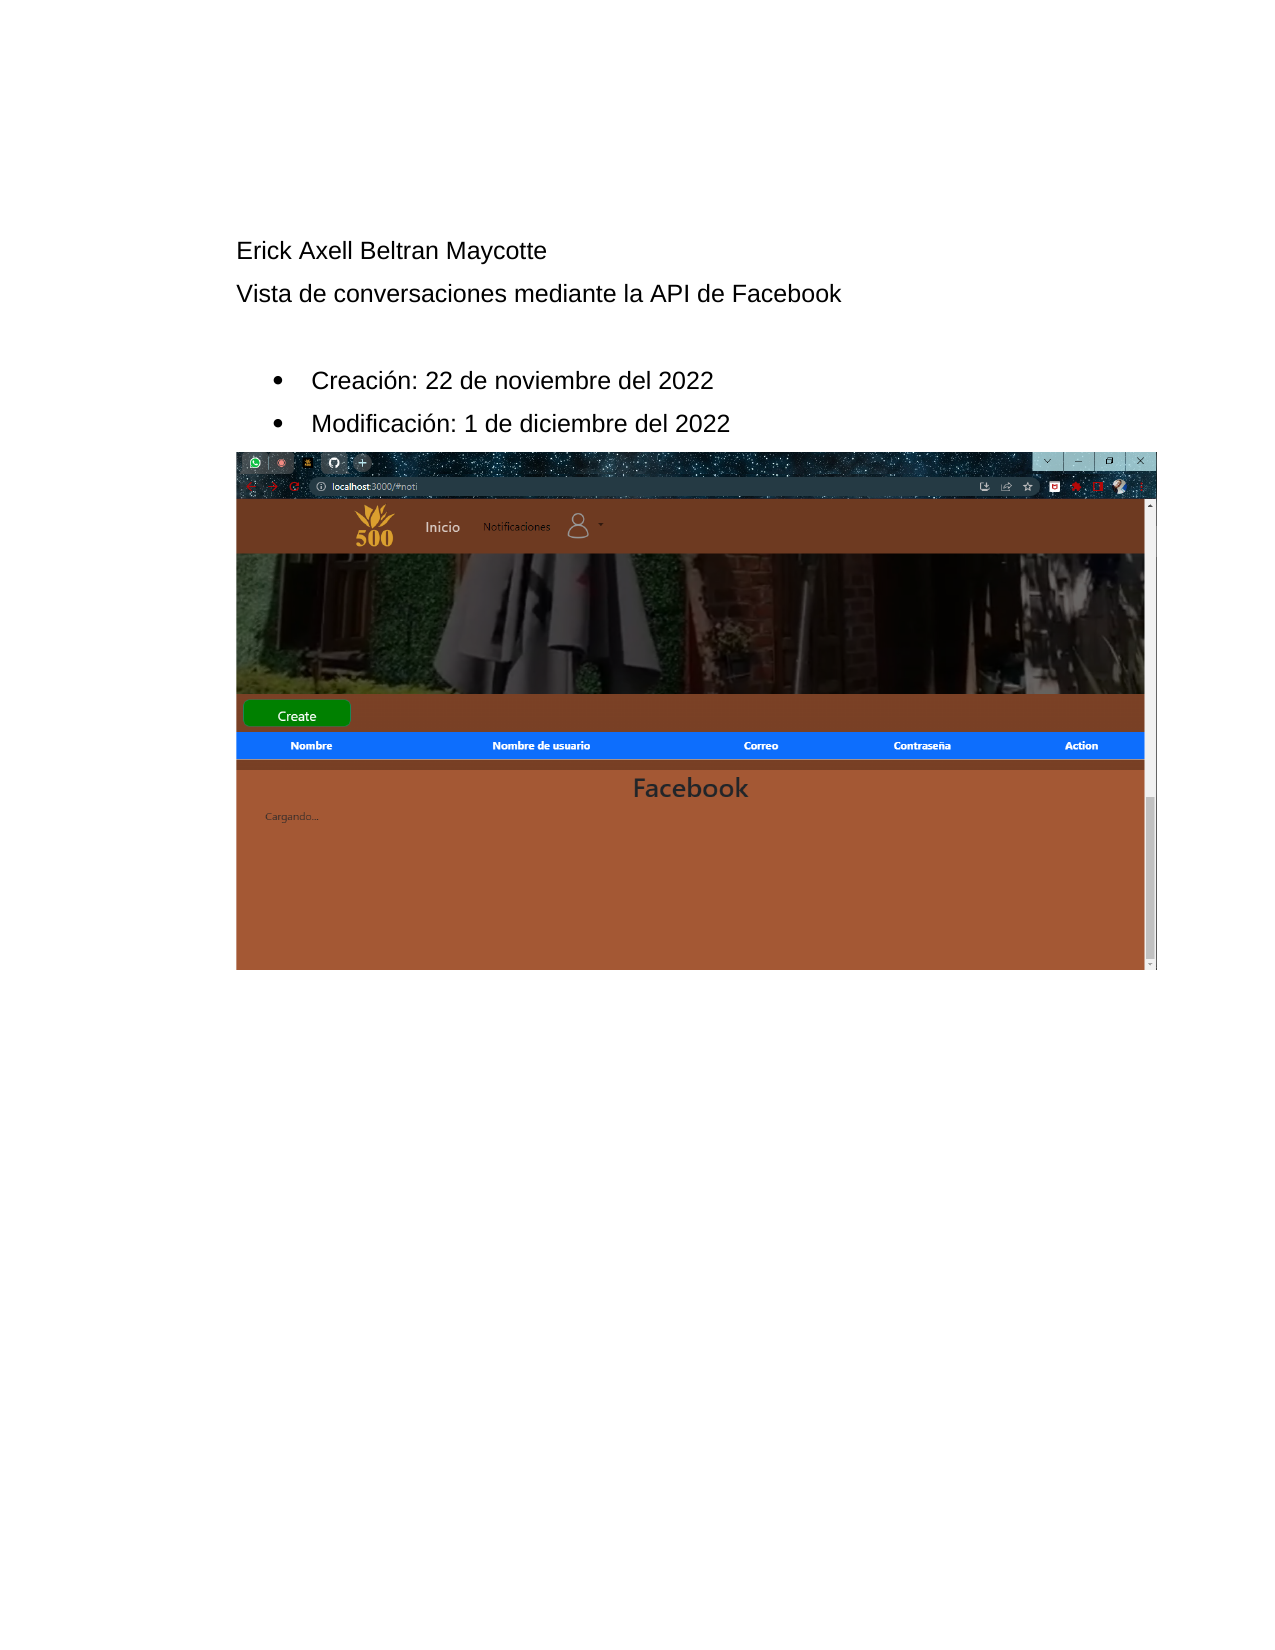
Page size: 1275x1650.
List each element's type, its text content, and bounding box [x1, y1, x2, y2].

text Erick Axell Beltran Maycotte [236, 236, 1127, 265]
picture [236, 452, 1157, 970]
list Modificación: 1 de diciembre del 2022 [274, 409, 1127, 438]
text Vista de conversaciones mediante la API de Facebook [236, 279, 1127, 308]
list Creación: 22 de noviembre del 2022 [274, 366, 1127, 394]
